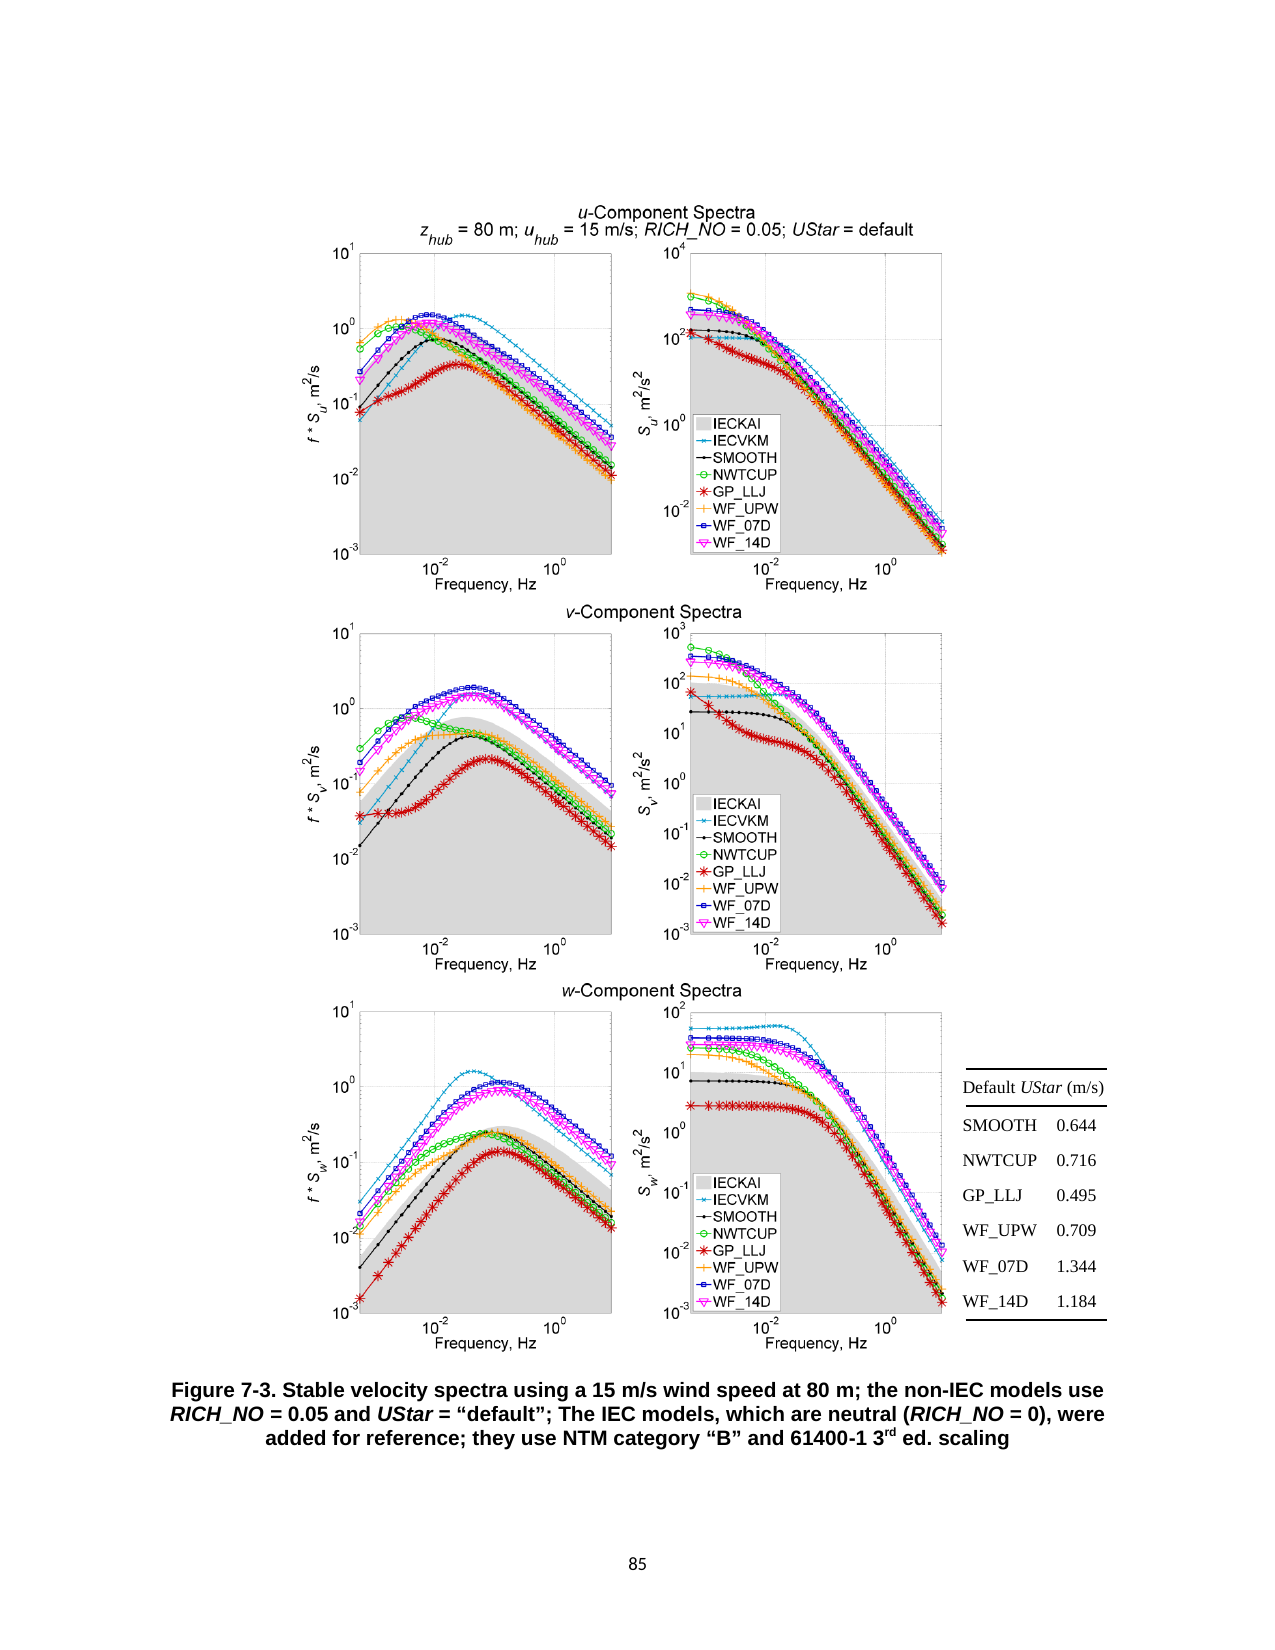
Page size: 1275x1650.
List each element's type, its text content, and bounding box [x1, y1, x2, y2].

picture [262, 198, 1013, 594]
picture [262, 597, 1013, 973]
text Figure G-. Stable velocity spectra using a 15 m/s wind speed at 80 m; the non-IEC models use RICH_NO = 0.05 and UStar = “default”; The IEC models, which are neutral (RICH_NO = 0), were added for reference; they use NTM category “B” and 61400-1 3rd ed. scaling [150, 1377, 1125, 1449]
picture [262, 977, 1013, 1353]
